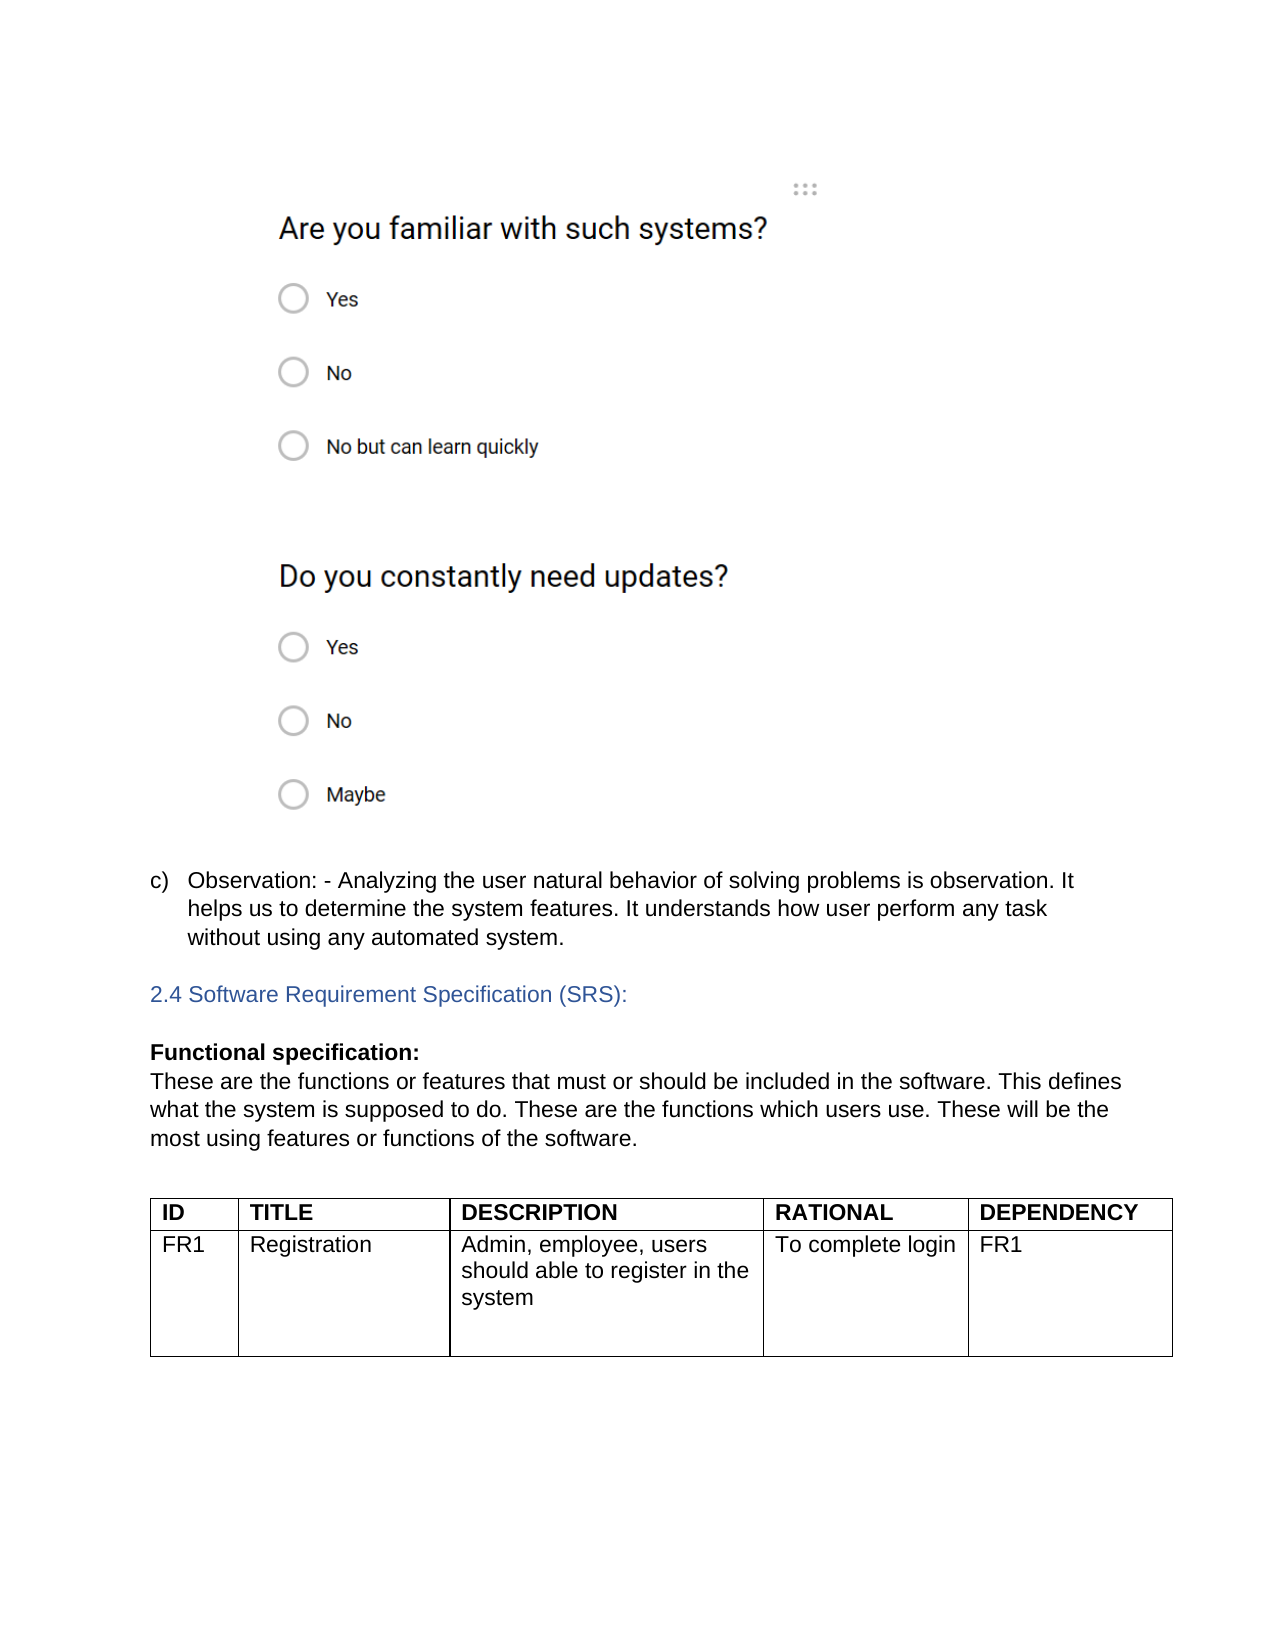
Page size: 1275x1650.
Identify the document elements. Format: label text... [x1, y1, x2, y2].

table_cell To complete login [764, 1231, 968, 1356]
text These are the functions or features that must or should be included in the software. This defines what the system is supposed to do. These are the functions which users use. These will be the most using features or functions of the software. [150, 1068, 1125, 1151]
list Observation: - Analyzing the user natural behavior of solving problems is observation. It helps us to determine the system features. It understands how user perform any task without using any automated system. [150, 867, 1125, 950]
table_cell Admin, employee, users should able to register in the system [451, 1231, 763, 1356]
table_cell FR1 [969, 1231, 1172, 1356]
table_header ID [151, 1199, 238, 1230]
text Functional specification: [150, 1039, 1125, 1066]
table_header TITLE [239, 1199, 449, 1230]
table_header RATIONAL [764, 1199, 968, 1230]
table_header DEPENDENCY [969, 1199, 1172, 1230]
table_cell FR1 [151, 1231, 238, 1356]
subtitle 2.4 Software Requirement Specification (SRS): [150, 981, 1125, 1007]
table_cell Registration [239, 1231, 449, 1356]
table_header DESCRIPTION [451, 1199, 763, 1230]
picture [225, 150, 1200, 865]
